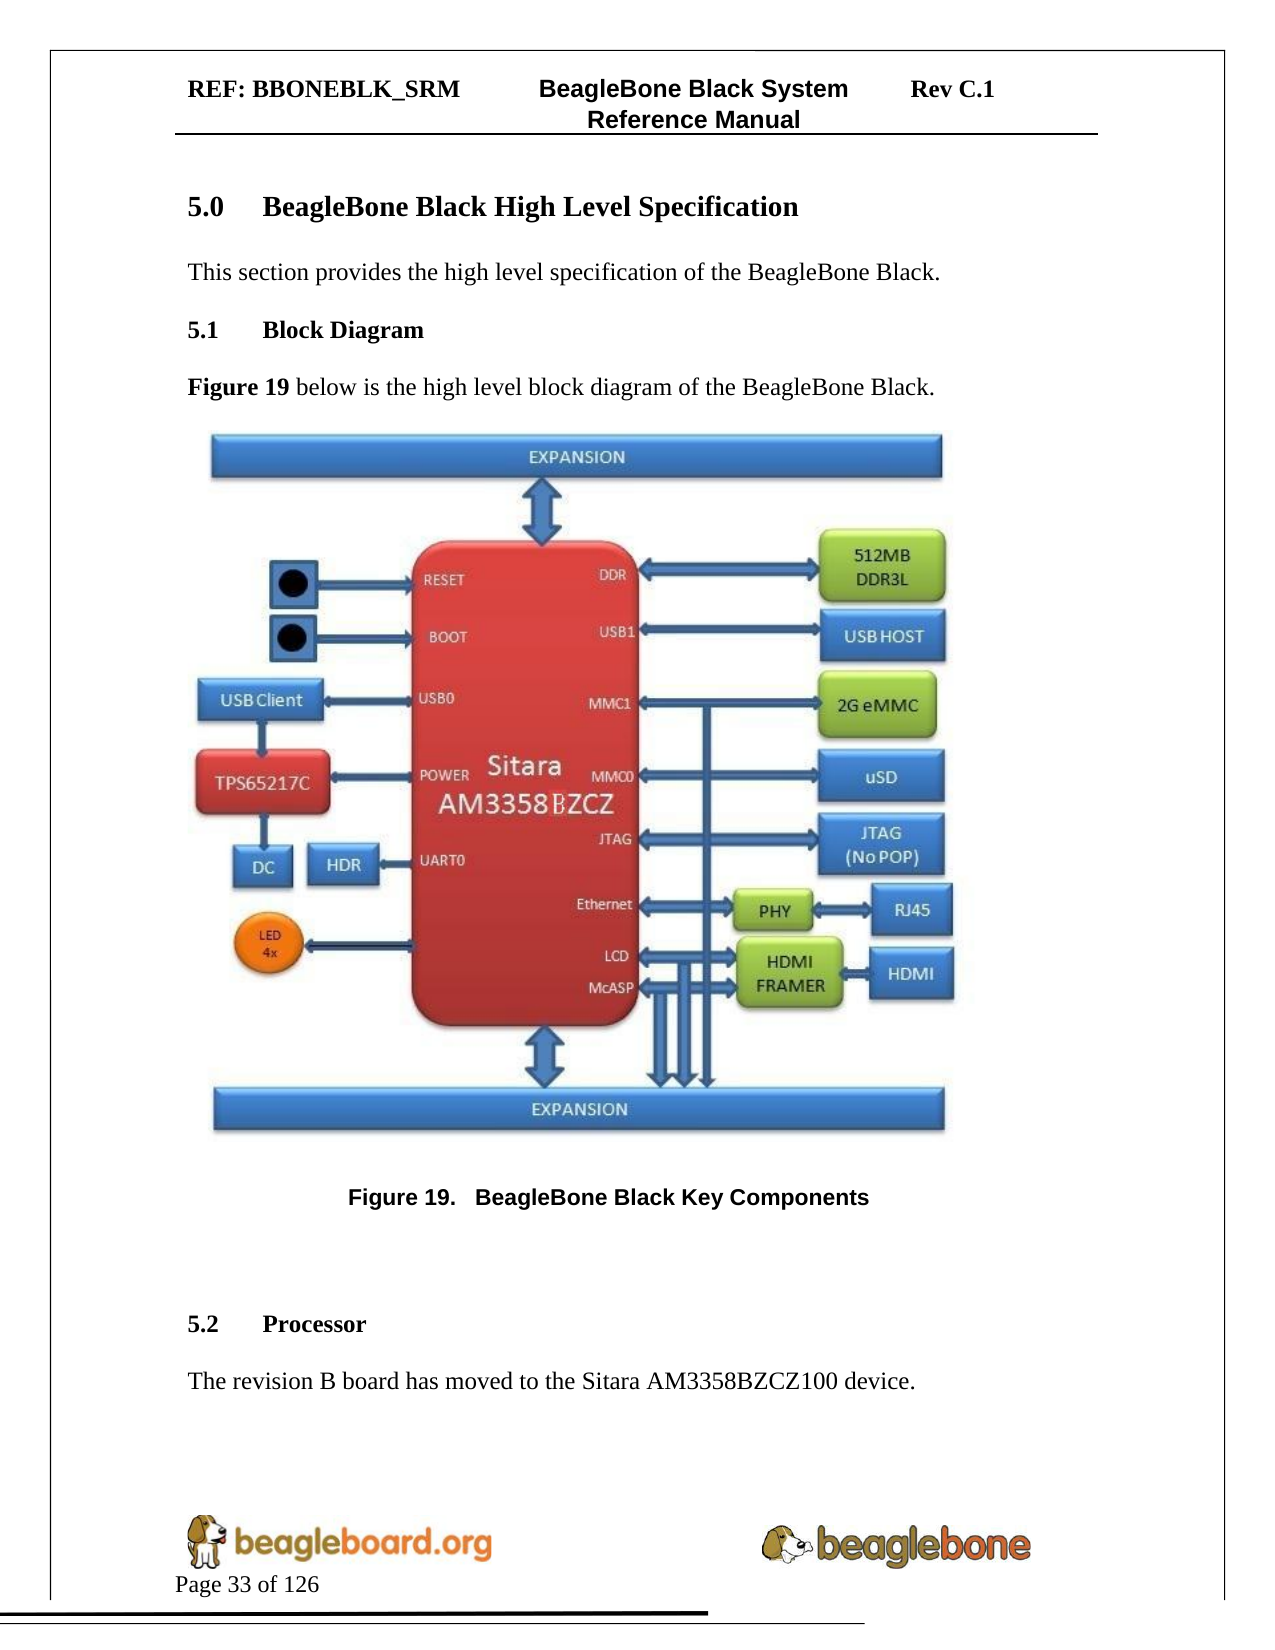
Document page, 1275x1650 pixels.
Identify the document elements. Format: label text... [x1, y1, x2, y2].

text Figure 19. BeagleBone Black Key Components [348, 1184, 1098, 1211]
text The revision B board has moved to the Sitara AM3358BZCZ100 device. [187, 1366, 1098, 1395]
picture [762, 1525, 1031, 1569]
list Processor [187, 1309, 1098, 1338]
text Page 33 of 126 [175, 1571, 1098, 1598]
list Block Diagram [187, 315, 1098, 344]
list BeagleBone Black High Level Specification [187, 189, 1098, 222]
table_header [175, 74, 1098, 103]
picture [0, 1610, 709, 1616]
picture [187, 1515, 492, 1569]
picture [187, 430, 989, 1142]
text This section provides the high level specification of the BeagleBone Black. [187, 257, 1098, 286]
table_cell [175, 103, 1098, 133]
text Figure 19 below is the high level block diagram of the BeagleBone Black. [187, 372, 1098, 401]
